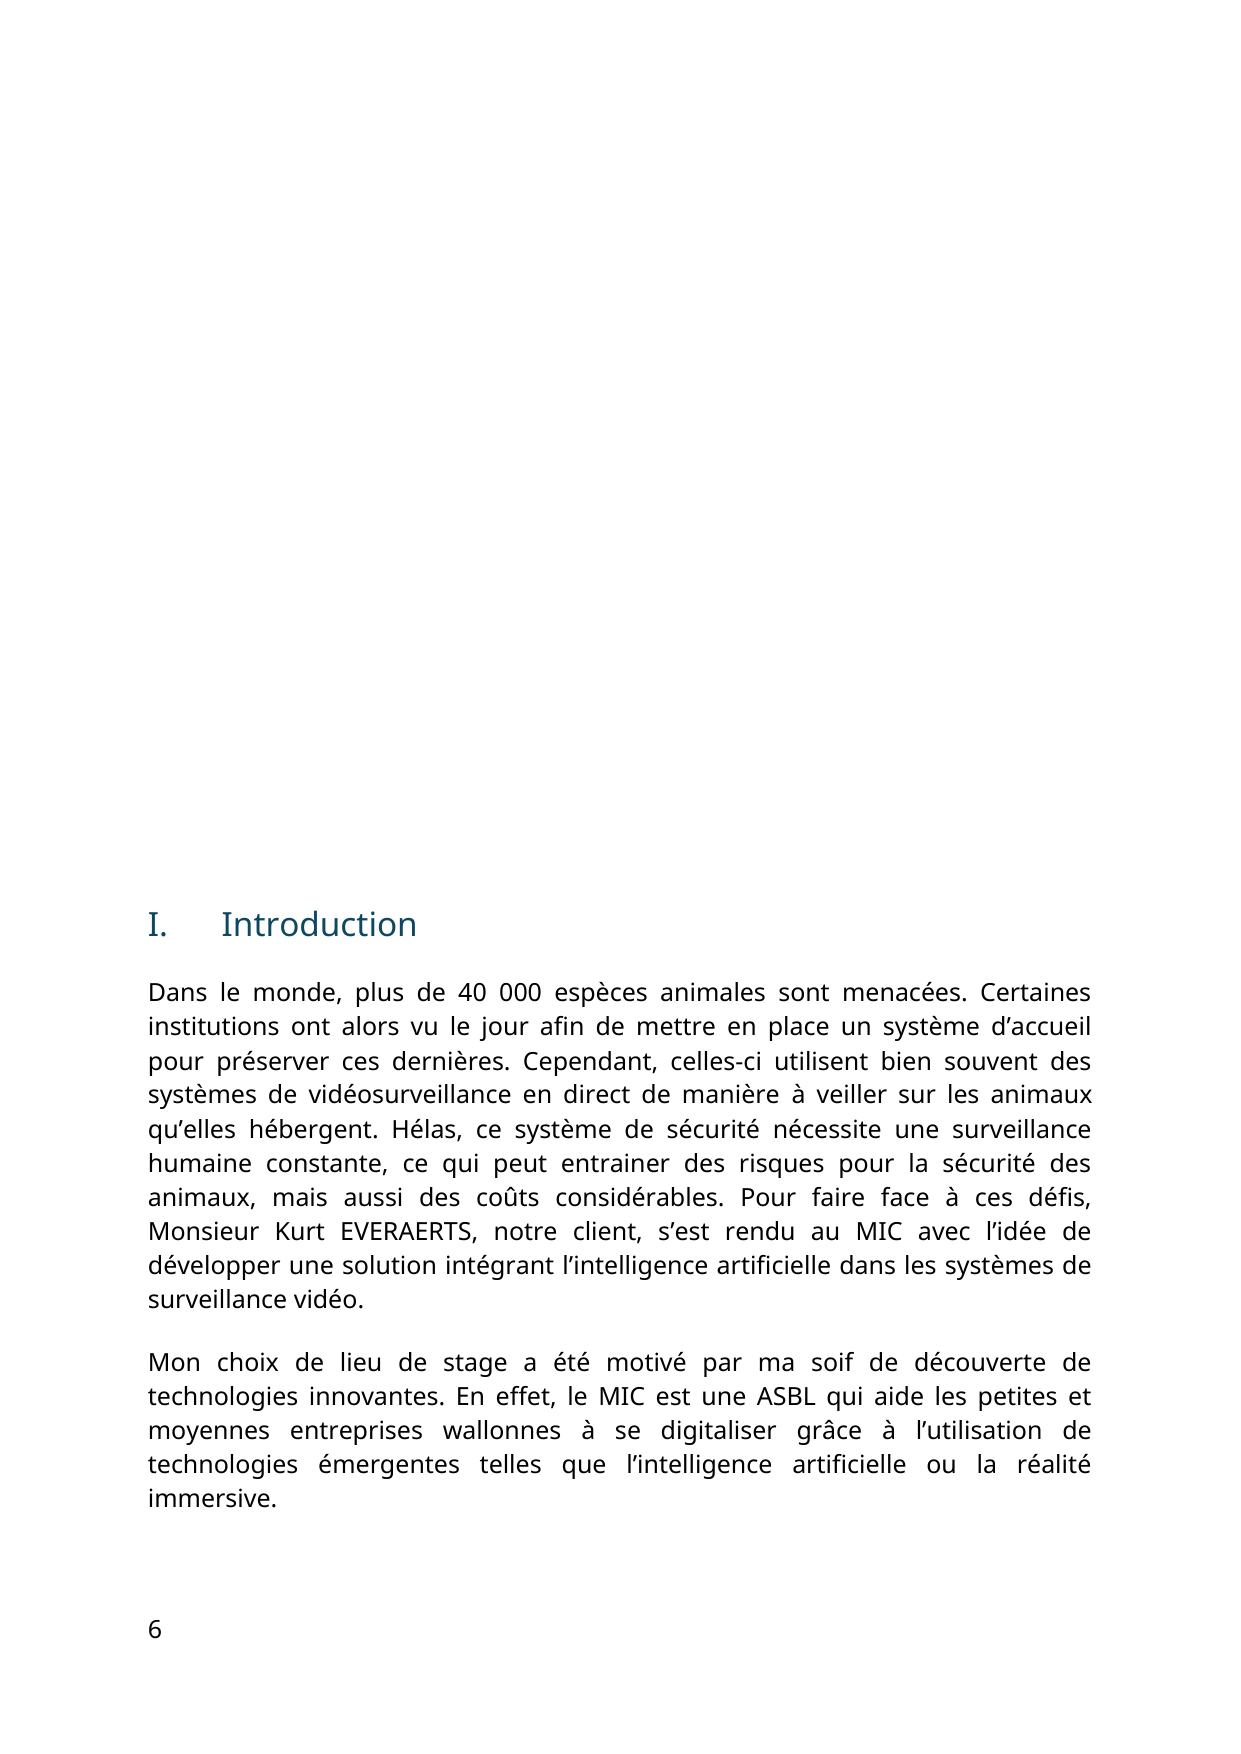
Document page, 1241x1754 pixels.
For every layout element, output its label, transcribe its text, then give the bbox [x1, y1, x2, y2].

subtitle Introduction [148, 900, 1093, 946]
text Dans le monde, plus de 40 000 espèces animales sont menacées. Certaines institutions ont alors vu le jour afin de mettre en place un système d’accueil pour préserver ces dernières. Cependant, celles-ci utilisent bien souvent des systèmes de vidéosurveillance en direct de manière à veiller sur les animaux qu’elles hébergent. Hélas, ce système de sécurité nécessite une surveillance humaine constante, ce qui peut entrainer des risques pour la sécurité des animaux, mais aussi des coûts considérables. Pour faire face à ces défis, Monsieur Kurt EVERAERTS, notre client, s’est rendu au MIC avec l’idée de développer une solution intégrant l’intelligence artificielle dans les systèmes de surveillance vidéo. [148, 975, 1093, 1316]
text Mon choix de lieu de stage a été motivé par ma soif de découverte de technologies innovantes. En effet, le MIC est une ASBL qui aide les petites et moyennes entreprises wallonnes à se digitaliser grâce à l’utilisation de technologies émergentes telles que l’intelligence artificielle ou la réalité immersive. [148, 1345, 1093, 1515]
